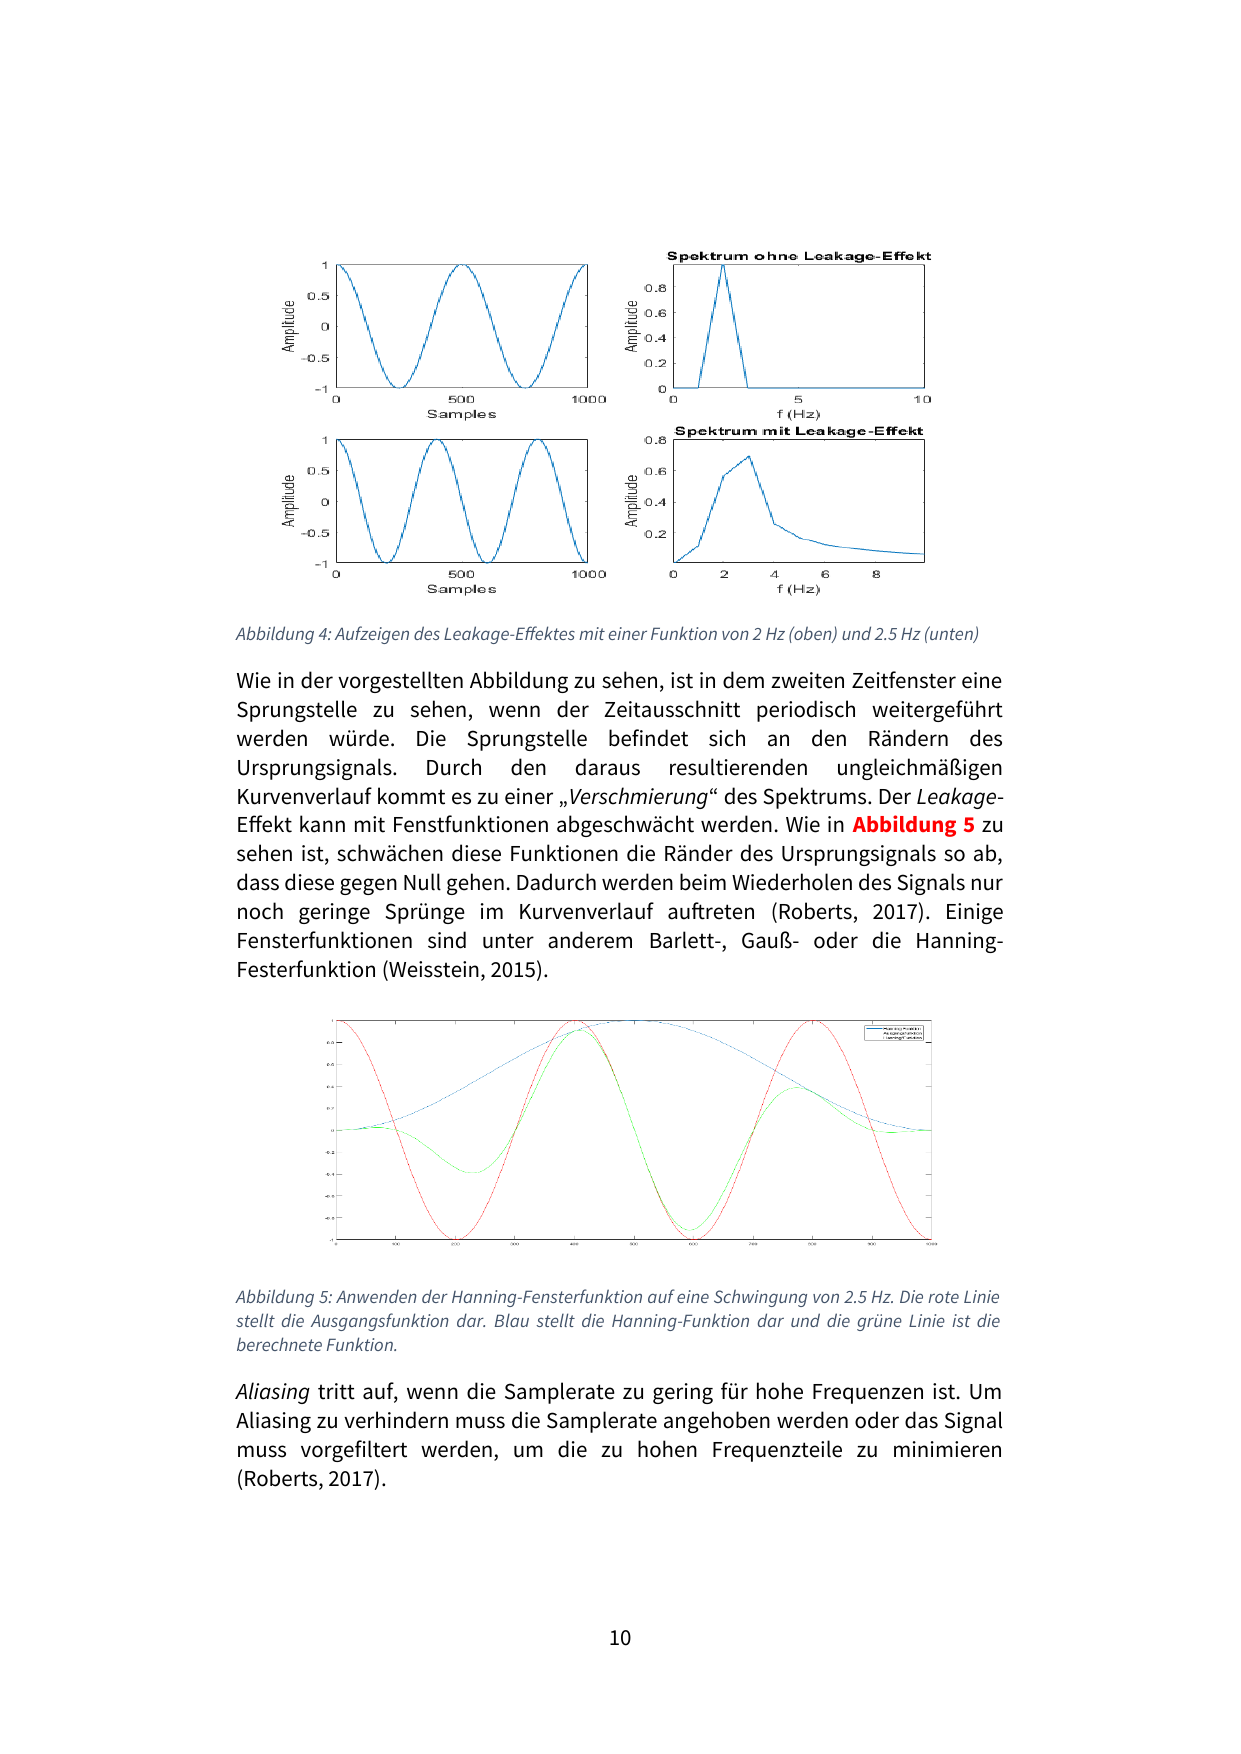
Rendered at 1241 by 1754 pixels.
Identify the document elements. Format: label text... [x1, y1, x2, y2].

picture [236, 236, 1004, 605]
text Aliasing tritt auf, wenn die Samplerate zu gering für hohe Frequenzen ist. Um Aliasing zu verhindern muss die Samplerate angehoben werden oder das Signal muss vorgefiltert werden, um die zu hohen Frequenzteile zu minimieren. [236, 1377, 1004, 1492]
picture [236, 1000, 1004, 1269]
text Wie in der vorgestellten Abbildung zu sehen, ist in dem zweiten Zeitfenster eine Sprungstelle zu sehen, wenn der Zeitausschnitt periodisch weitergeführt werden würde. Die Sprungstelle befindet sich an den Rändern des Ursprungsignals. Durch den daraus resultierenden ungleichmäßigen Kurvenverlauf kommt es zu einer „Verschmierung“ des Spektrums. Der Leakage-Effekt kann mit Fenstfunktionen abgeschwächt werden. Wie in Abbildung 5 zu sehen ist, schwächen diese Funktionen die Ränder des Ursprungsignals so ab, dass diese gegen Null gehen. Dadurch werden beim Wiederholen des Signals nur noch geringe Sprünge im Kurvenverlauf auftreten. Einige Fensterfunktionen sind unter anderem Barlett-, Gauß- oder die Hanning-Festerfunktion. [236, 666, 1004, 983]
